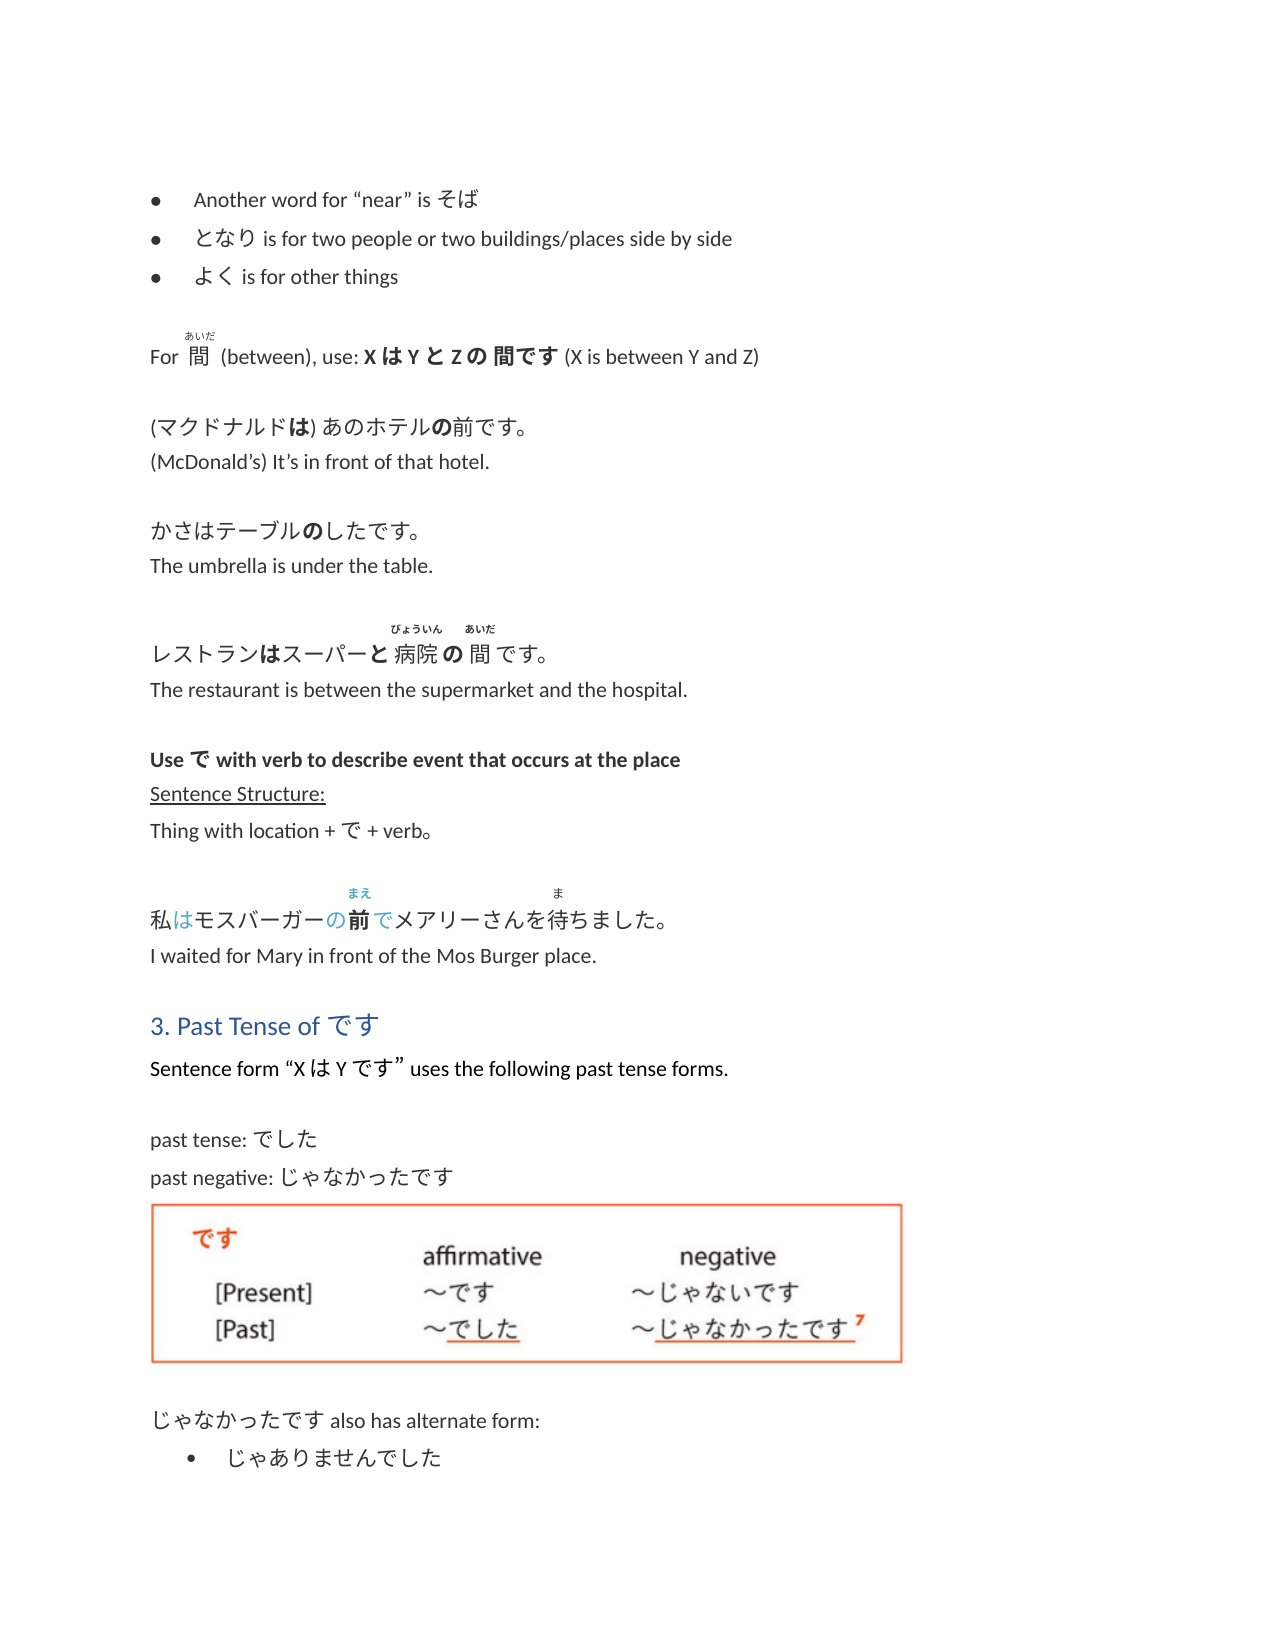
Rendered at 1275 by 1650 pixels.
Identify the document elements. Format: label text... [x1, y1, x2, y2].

text Sentence Structure: [150, 780, 1125, 807]
text past negative: じゃなかったです [150, 1160, 1125, 1192]
list よくis for other things [150, 259, 1125, 291]
list となりis for two people or two buildings/places side by side [150, 221, 1125, 252]
text Sentence form “XはYです” uses the following past tense forms. [150, 1051, 1125, 1082]
text かさはテーブルのしたです。 [150, 514, 1125, 546]
text レストランはスーパーとのです。 [150, 622, 1125, 668]
picture [150, 1198, 908, 1364]
text The umbrella is under the table. [150, 552, 1125, 579]
text Use で with verb to describe event that occurs at the place [150, 742, 1125, 774]
text 私はモスバーガーのでメアリーさんをちました。 [150, 884, 1125, 934]
list じゃありませんでした [187, 1441, 1125, 1473]
text (McDonald’s) It’s in front of that hotel. [150, 448, 1125, 475]
text じゃなかったです also has alternate form: [150, 1403, 1125, 1434]
text Thing with location + で + verb。 [150, 813, 1125, 845]
text For (between), use: X は Y と Z の 間です (X is between Y and Z) [150, 330, 1125, 370]
text past tense: でした [150, 1122, 1125, 1153]
list Another word for “near” is そば [150, 182, 1125, 214]
subtitle Past Tense of です [150, 1004, 1125, 1043]
text The restaurant is between the supermarket and the hospital. [150, 676, 1125, 703]
text I waited for Mary in front of the Mos Burger place. [150, 942, 1125, 969]
text (マクドナルドは) あのホテルの前です。 [150, 410, 1125, 442]
